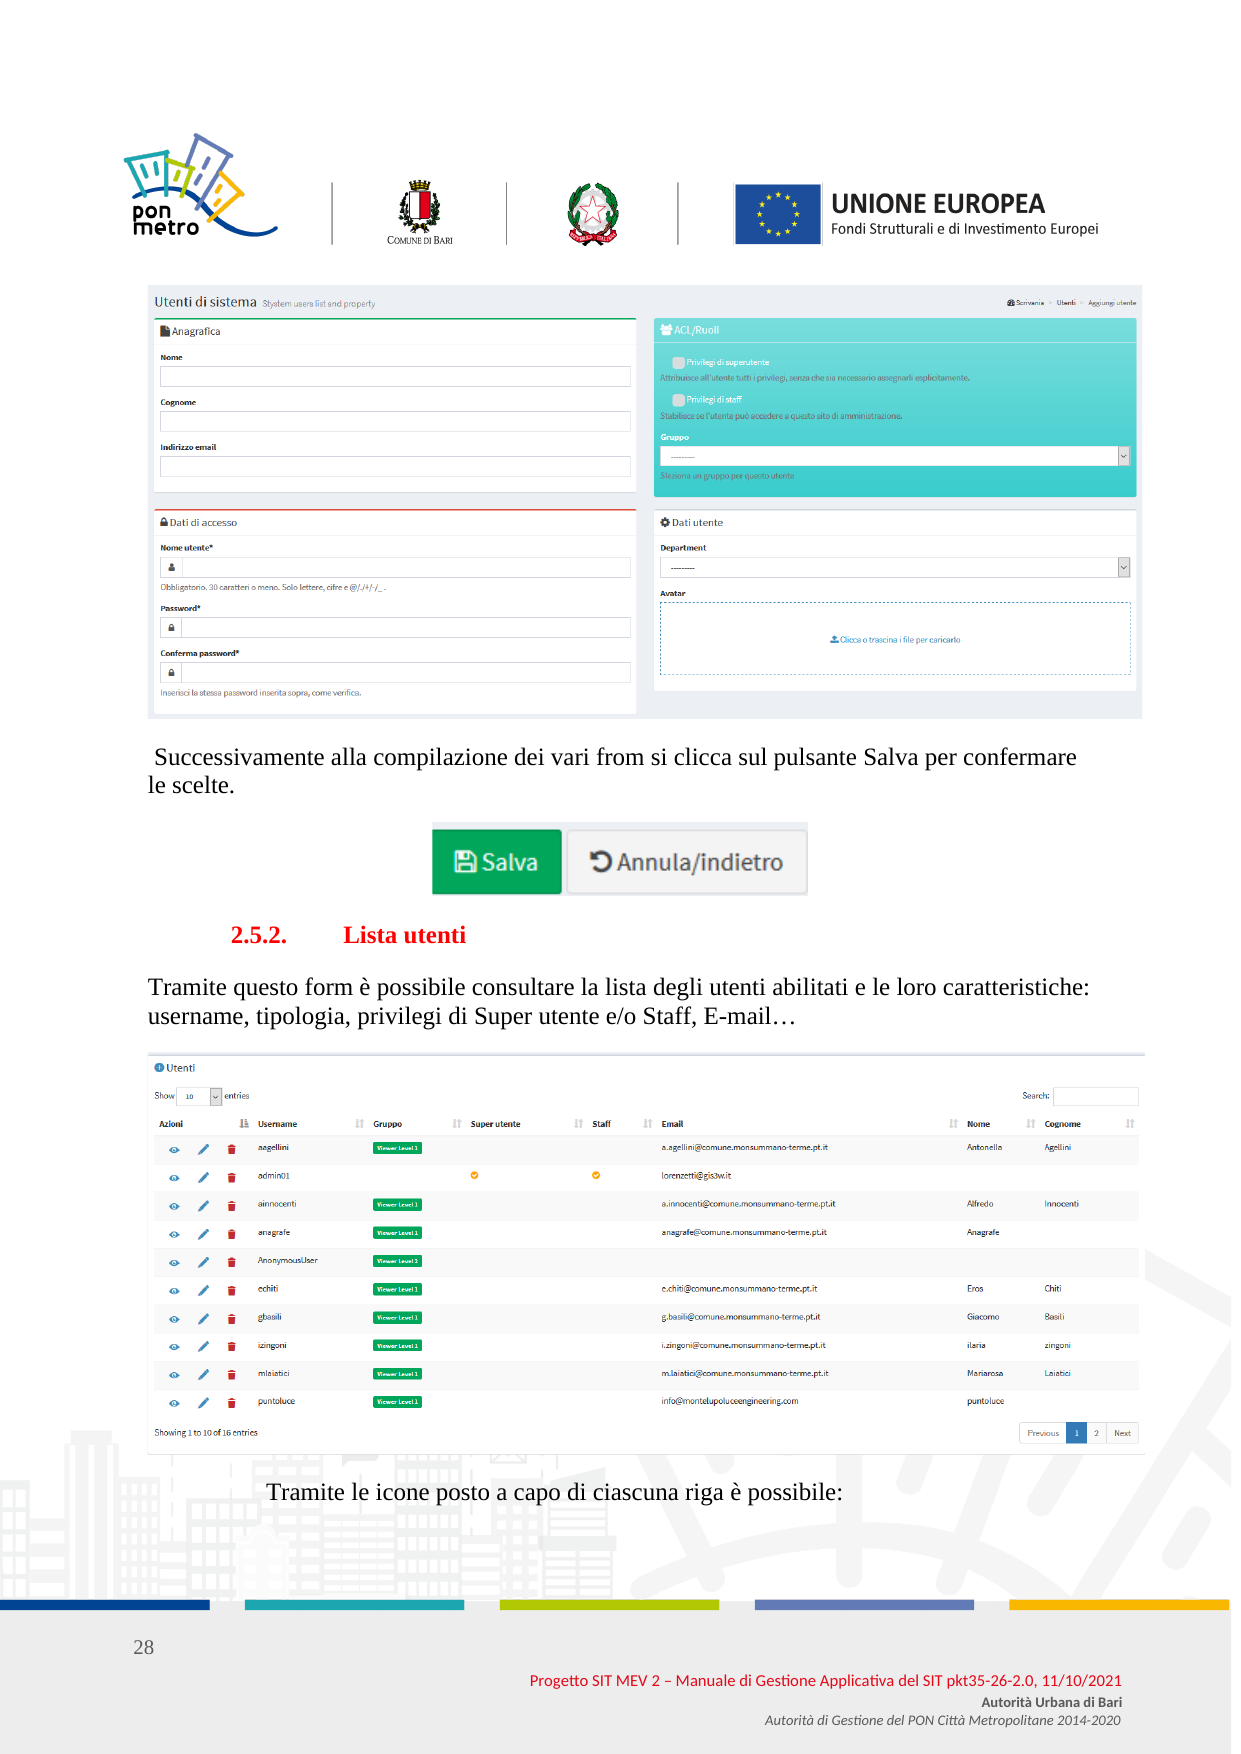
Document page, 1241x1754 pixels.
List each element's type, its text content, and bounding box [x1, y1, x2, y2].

text Tramite questo form è possibile consultare la lista degli utenti abilitati e le loro caratteristiche: username, tipologia, privilegi di Super utente e/o Staff, E-mail… [148, 972, 1093, 1030]
text Tramite le icone posto a capo di ciascuna riga è possibile: [266, 1477, 1122, 1506]
subtitle Lista utenti [231, 921, 1122, 949]
picture [0, 1052, 1232, 1754]
picture [118, 75, 1105, 282]
text Successivamente alla compilazione dei vari from si clicca sul pulsante Salva per confermare le scelte. [148, 742, 1093, 799]
picture [147, 285, 1143, 719]
picture [432, 822, 808, 896]
